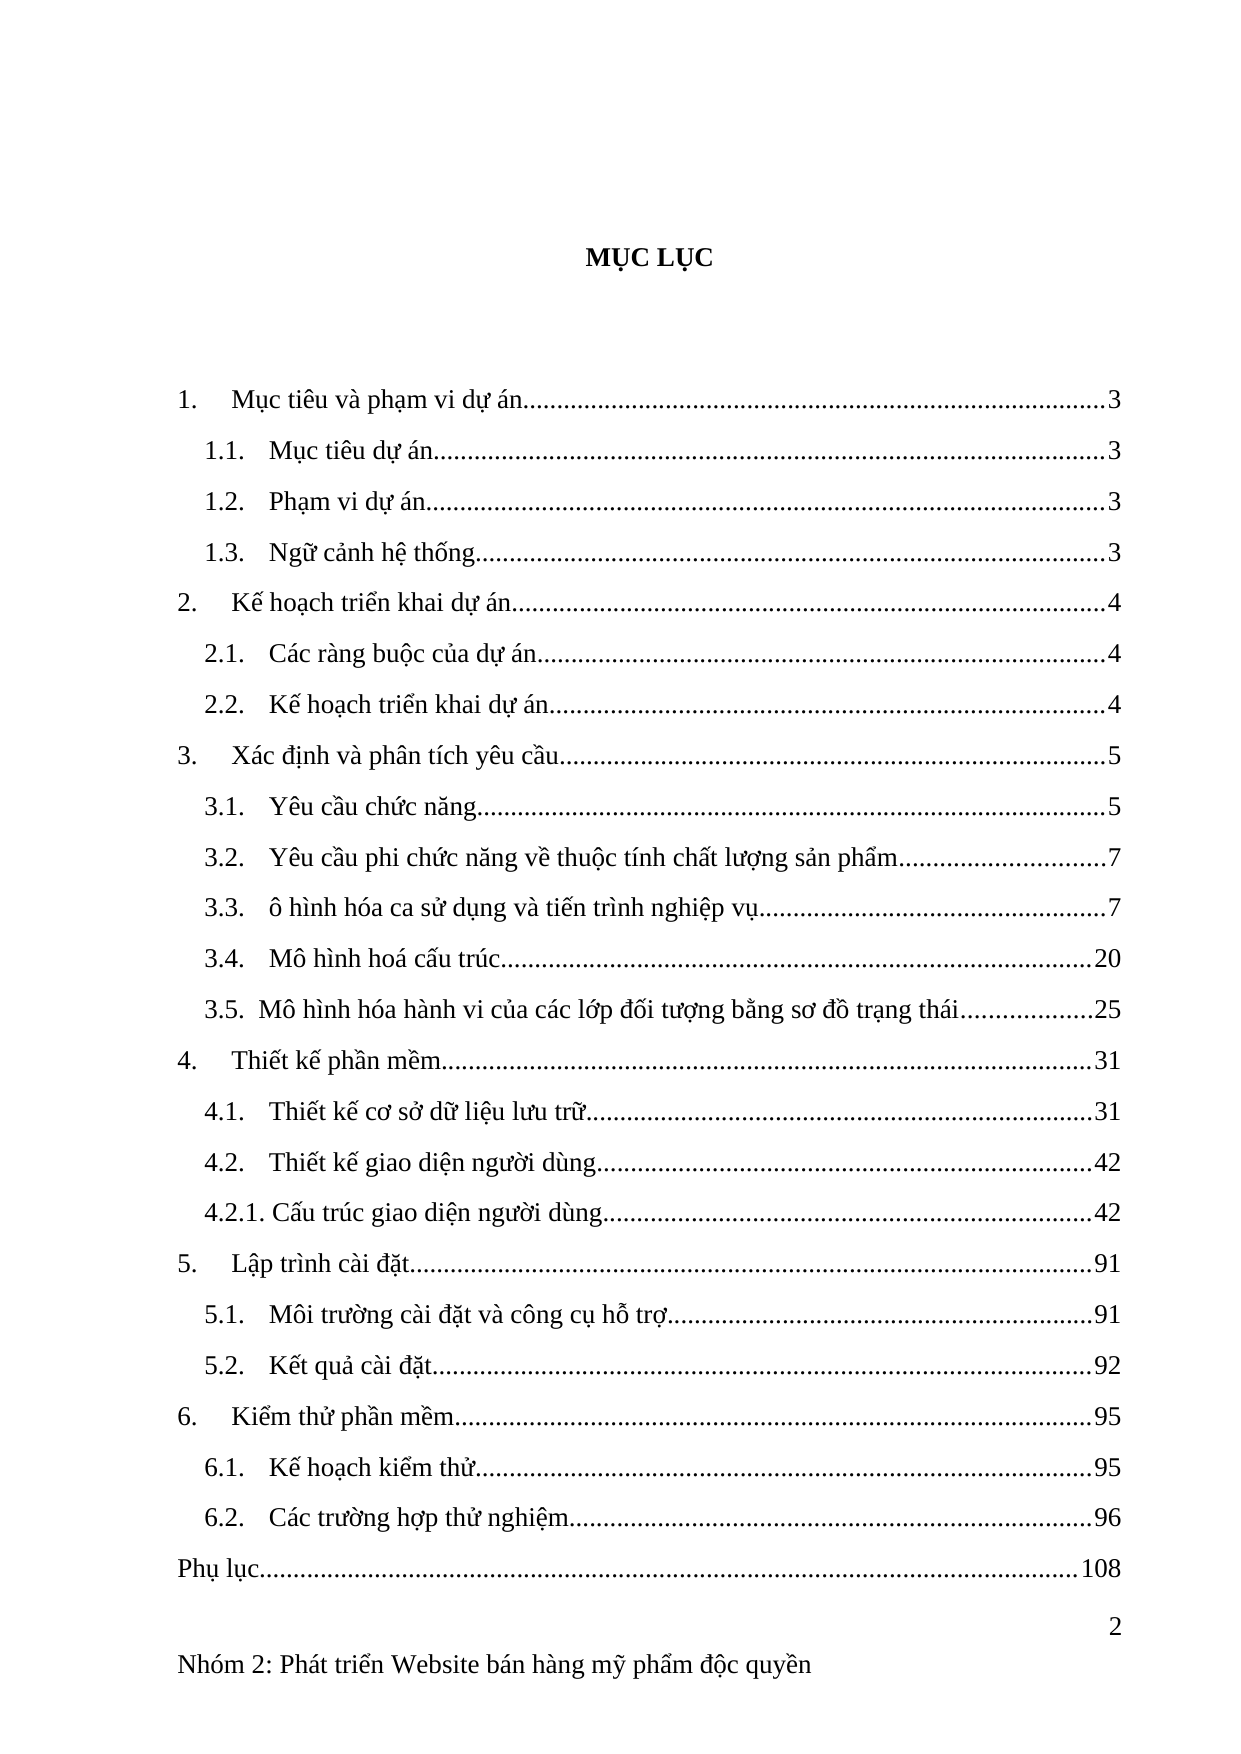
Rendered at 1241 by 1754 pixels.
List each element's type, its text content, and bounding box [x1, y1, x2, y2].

text MỤC LỤC [177, 241, 1122, 272]
